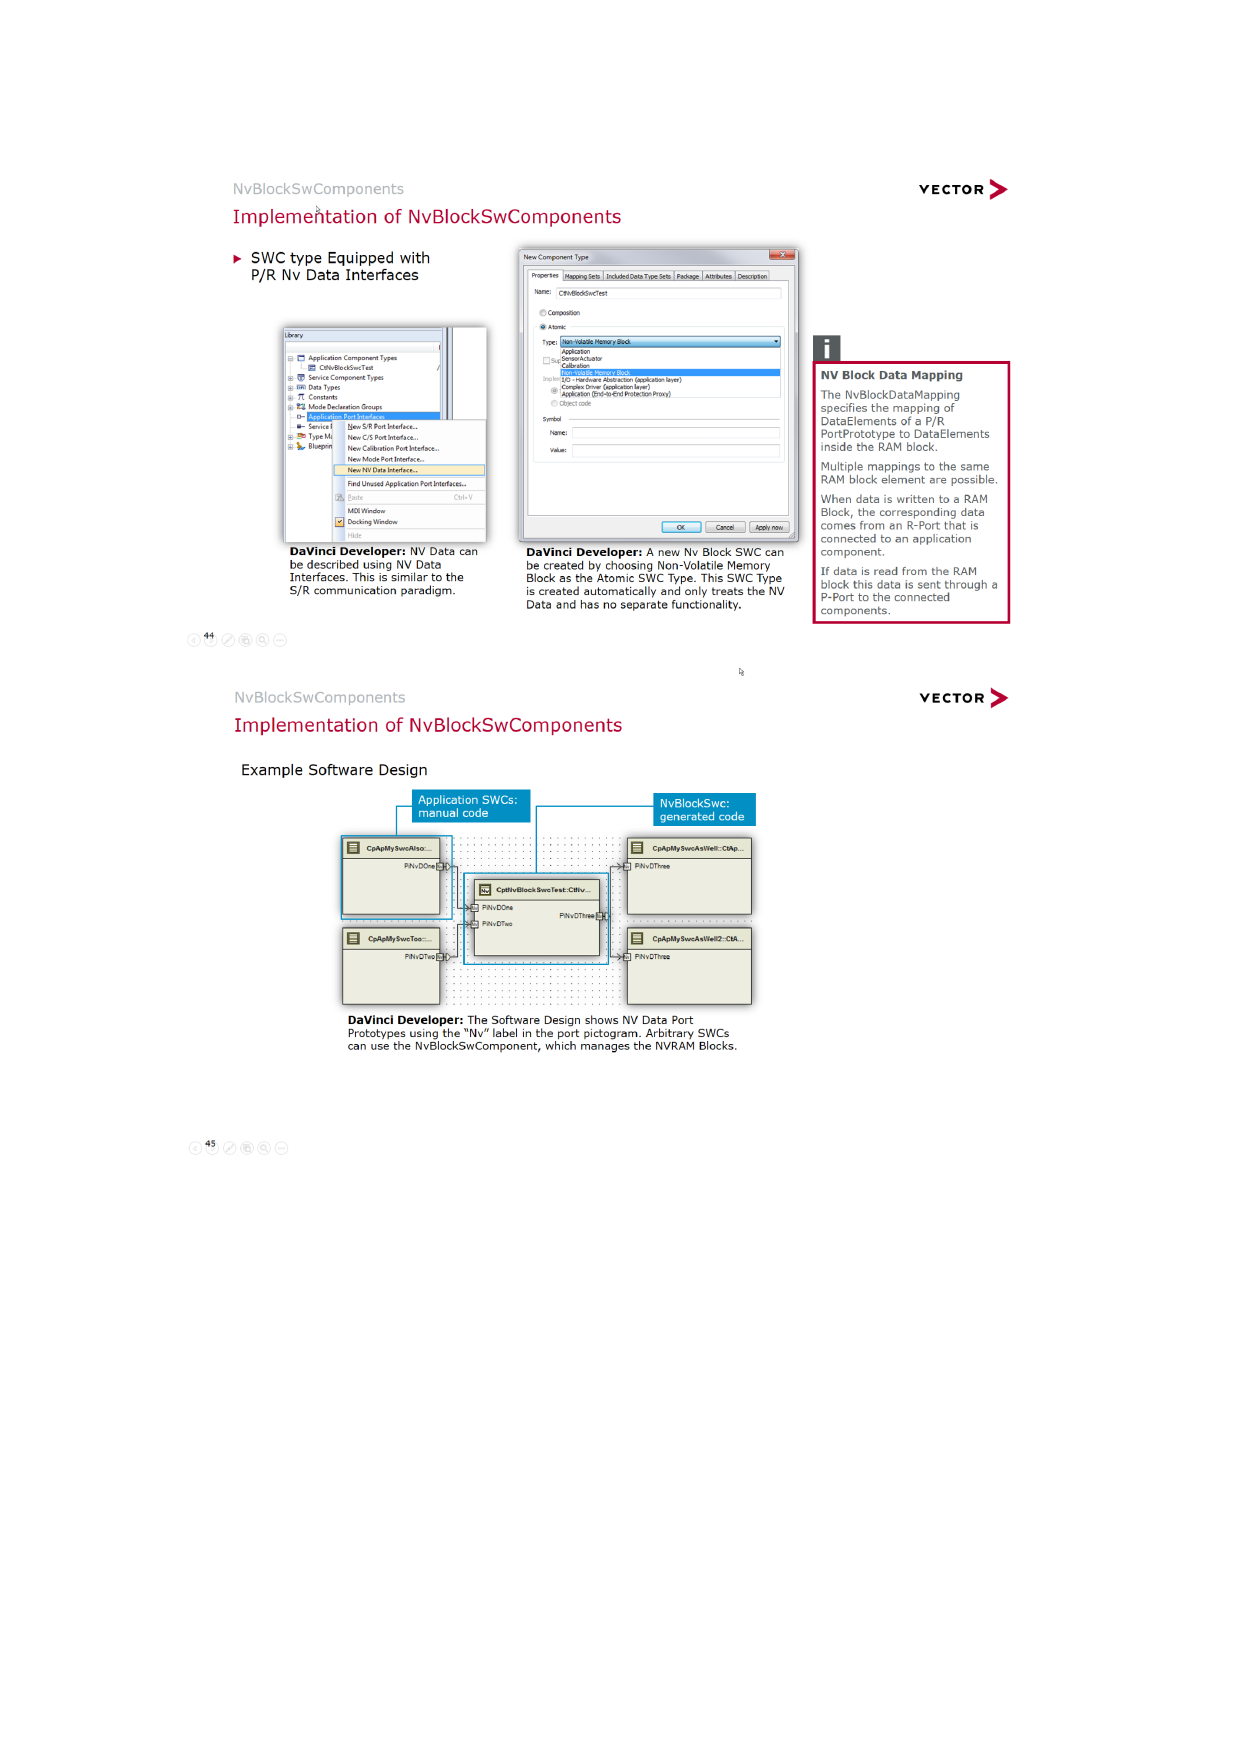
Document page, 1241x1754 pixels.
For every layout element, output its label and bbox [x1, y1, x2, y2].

picture [187, 162, 1053, 648]
picture [187, 668, 1053, 1155]
